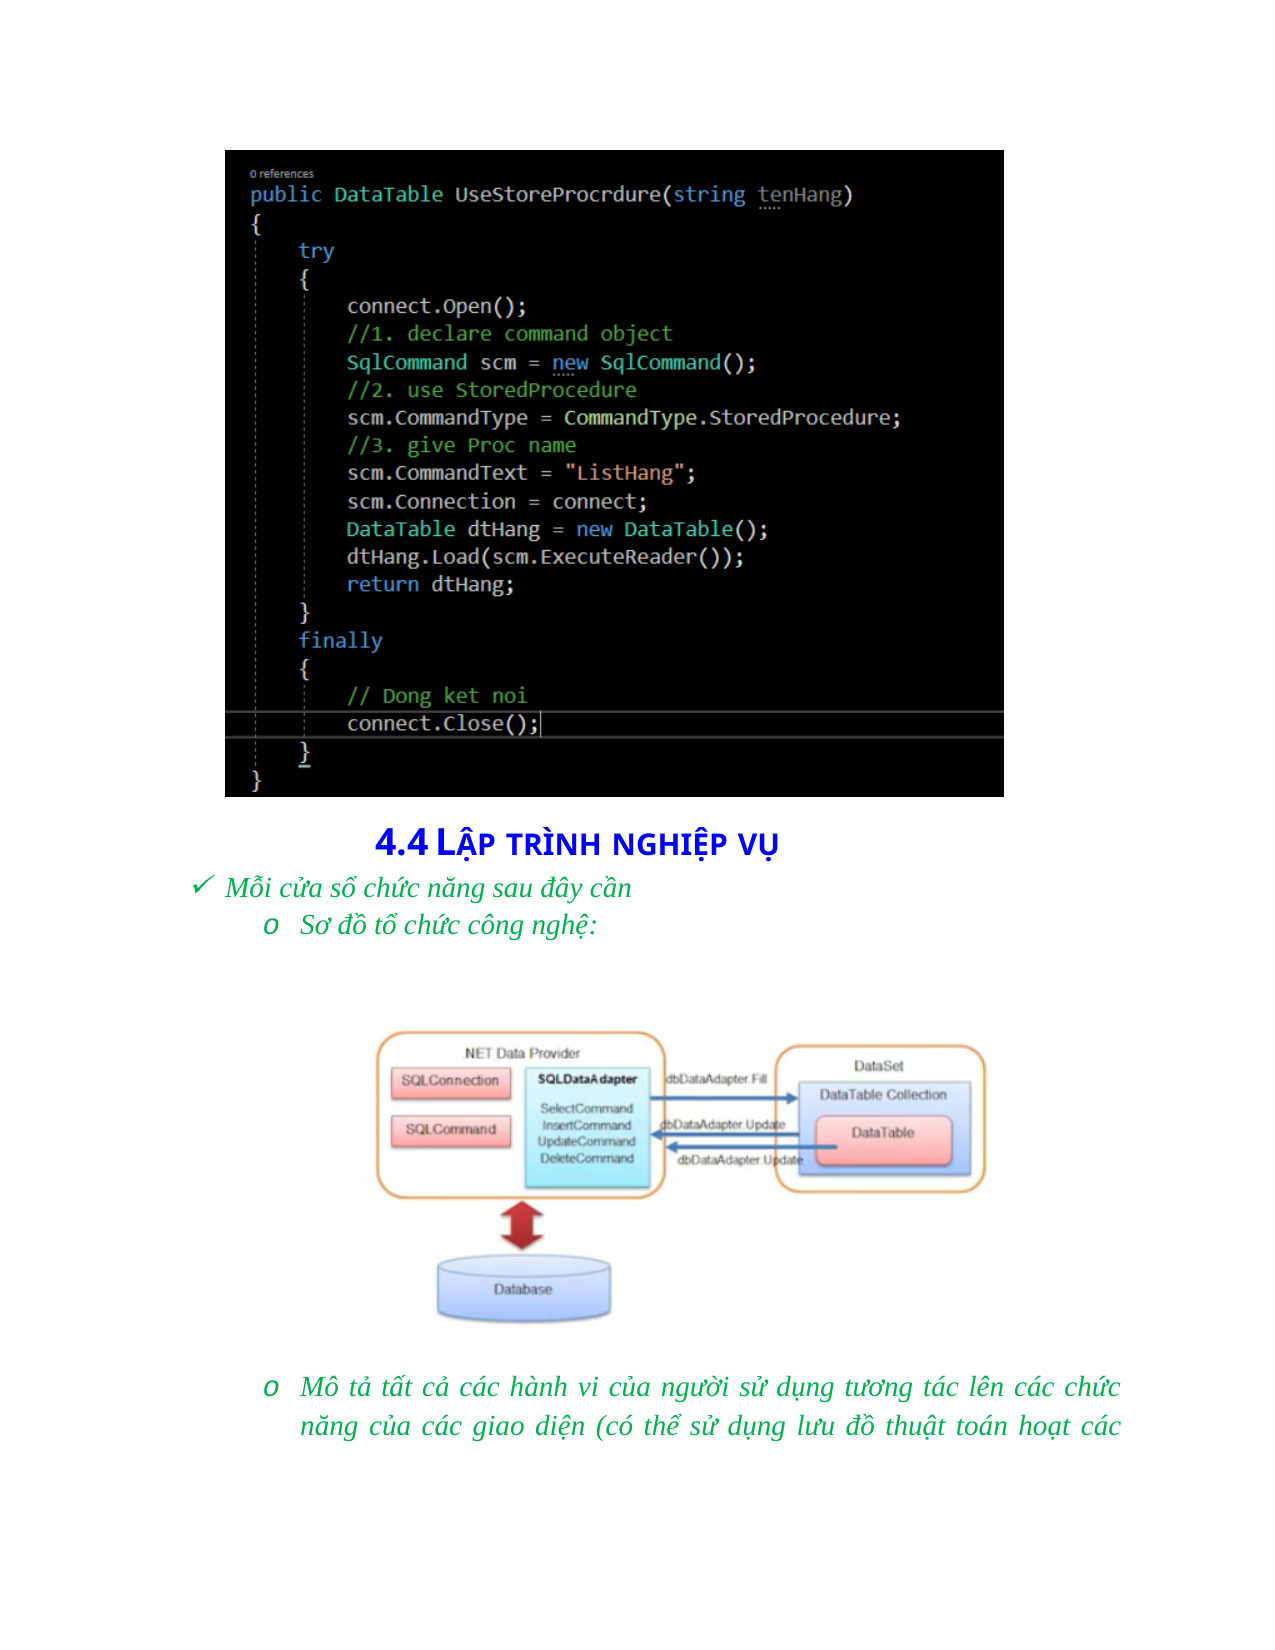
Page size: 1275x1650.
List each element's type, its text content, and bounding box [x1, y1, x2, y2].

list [262, 1369, 1125, 1442]
subtitle Lập trình nghiệp vụ [375, 816, 1125, 867]
picture [262, 945, 1042, 1367]
list Mỗi cửa sổ chức năng sau đây cần [187, 871, 1125, 904]
list Sơ đồ tổ chức công nghệ: [262, 907, 1125, 943]
picture [225, 150, 1004, 797]
